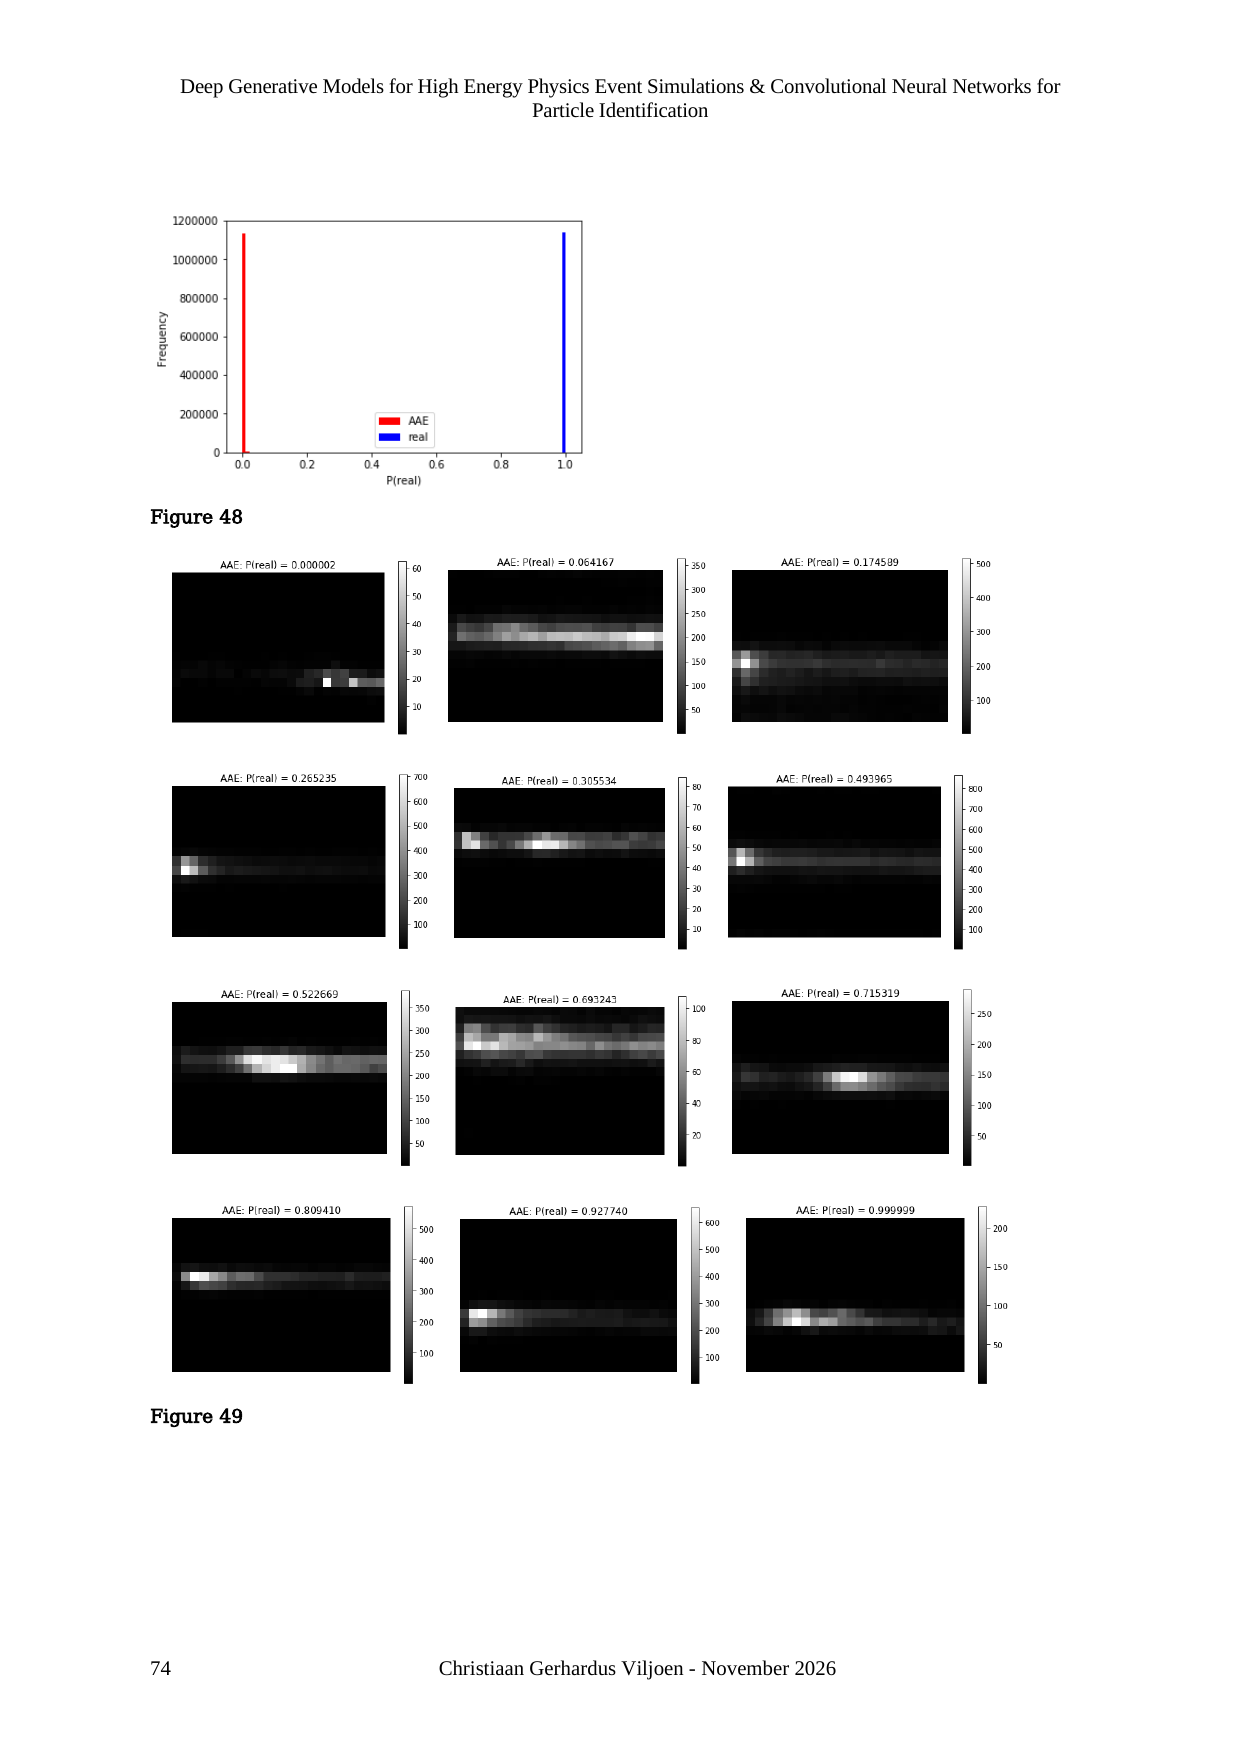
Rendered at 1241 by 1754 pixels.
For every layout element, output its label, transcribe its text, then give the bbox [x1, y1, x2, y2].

text Figure 48 [150, 505, 1090, 527]
picture [150, 551, 996, 742]
picture [150, 1198, 1013, 1392]
picture [150, 766, 988, 957]
text Figure 49 [150, 1404, 1090, 1427]
picture [150, 209, 592, 493]
picture [150, 981, 997, 1174]
